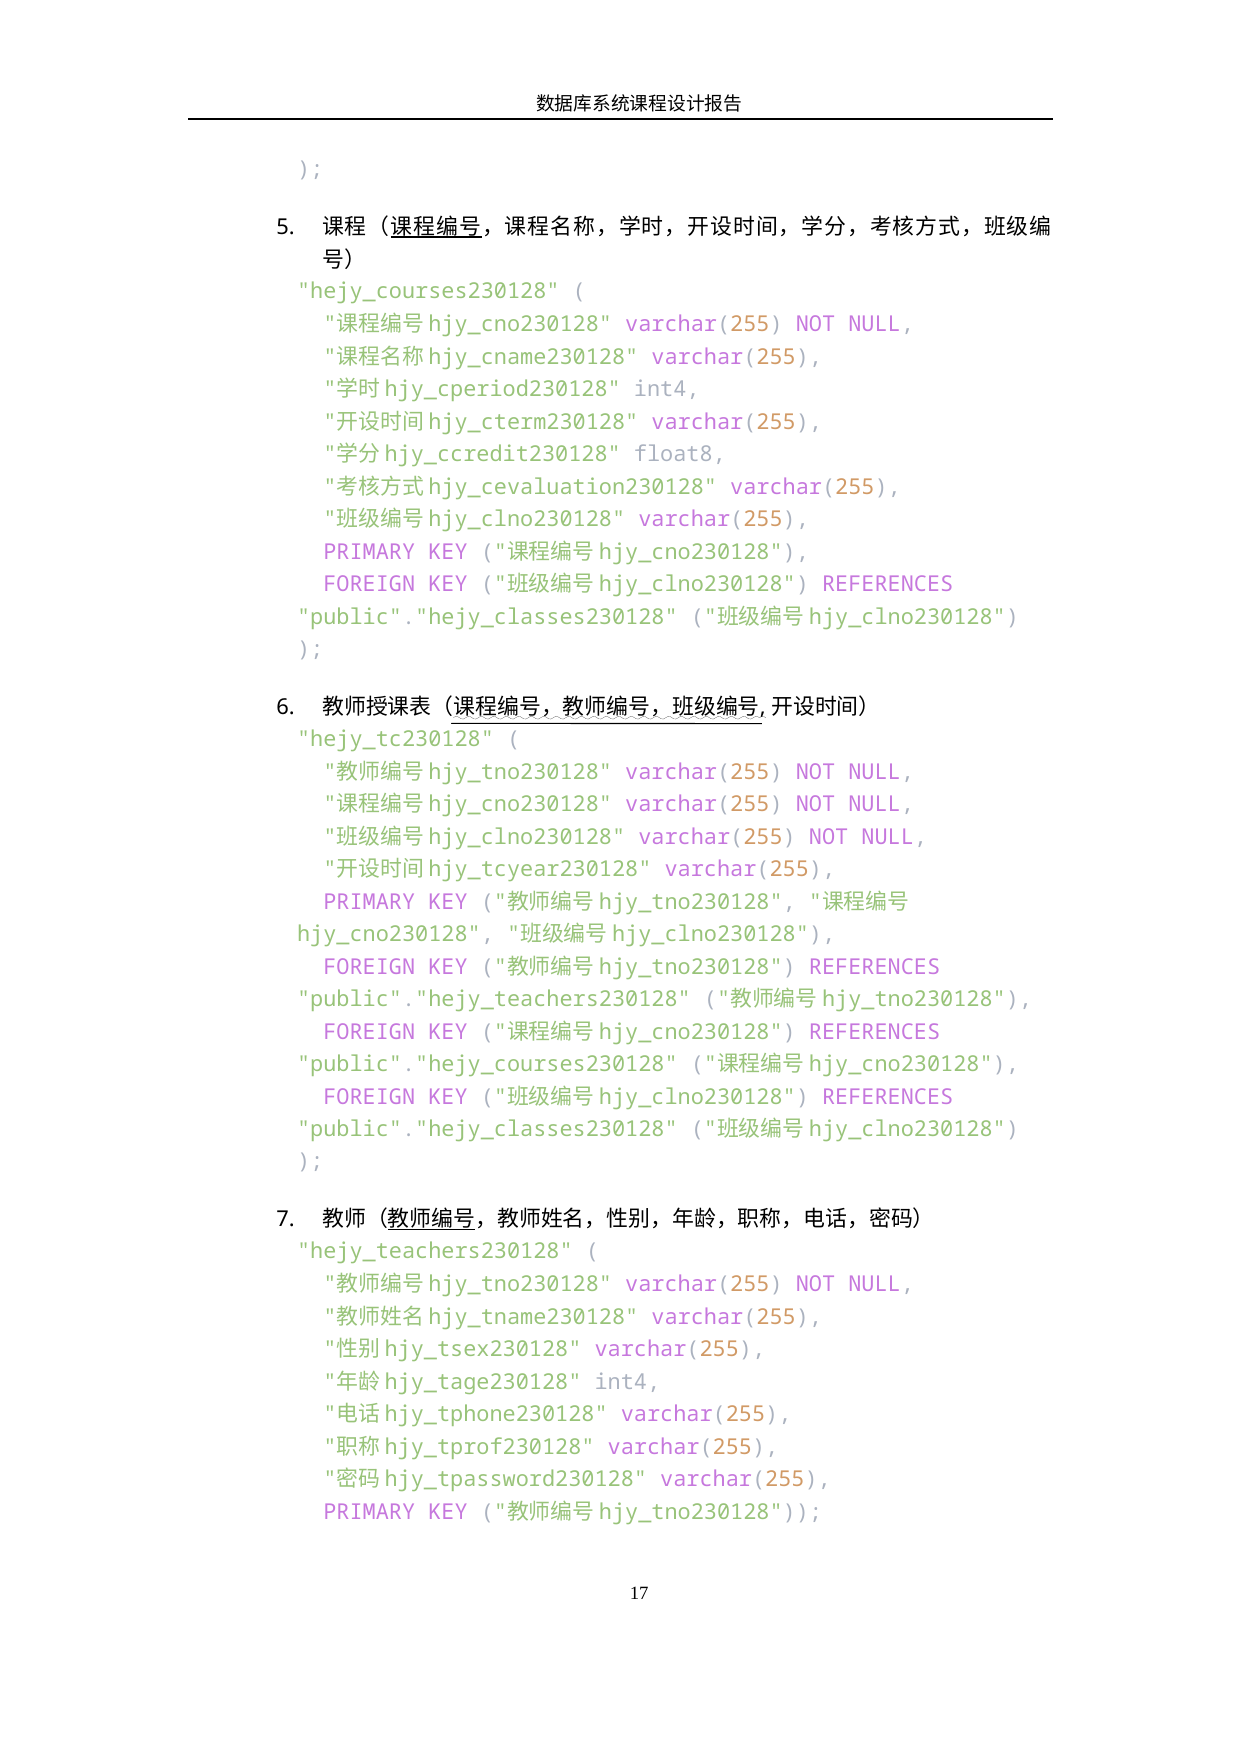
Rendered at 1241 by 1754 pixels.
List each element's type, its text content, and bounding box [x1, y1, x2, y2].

text "教师编号hjy_tno230128" varchar(255) NOT NULL, [297, 1266, 1053, 1299]
text "课程编号hjy_cno230128" varchar(255) NOT NULL, [297, 306, 1053, 339]
text "学时hjy_cperiod230128" int4, [297, 371, 1053, 404]
text "密码hjy_tpassword230128" varchar(255), [297, 1461, 1053, 1494]
text "班级编号hjy_clno230128" varchar(255) NOT NULL, [297, 819, 1053, 851]
text "年龄hjy_tage230128" int4, [297, 1364, 1053, 1396]
text FOREIGN KEY ("课程编号hjy_cno230128") REFERENCES "public"."hejy_courses230128" ("课程编号hjy_cno230128"), [297, 1014, 1053, 1079]
list 教师授课表（课程编号，教师编号，班级编号, 开设时间） [276, 689, 1053, 721]
text PRIMARY KEY ("课程编号hjy_cno230128"), [297, 534, 1053, 566]
list 课程（课程编号，课程名称，学时，开设时间，学分，考核方式，班级编号） [276, 209, 1053, 274]
text "hejy_teachers230128" ( [297, 1234, 1053, 1266]
text PRIMARY KEY ("教师编号hjy_tno230128")); [297, 1494, 1053, 1526]
text "性别hjy_tsex230128" varchar(255), [297, 1331, 1053, 1364]
text "职称hjy_tprof230128" varchar(255), [297, 1429, 1053, 1461]
text ); [297, 631, 1053, 664]
text FOREIGN KEY ("教师编号hjy_tno230128") REFERENCES "public"."hejy_teachers230128" ("教师编号hjy_tno230128"), [297, 949, 1053, 1014]
text "hejy_courses230128" ( [297, 274, 1053, 306]
text "课程编号hjy_cno230128" varchar(255) NOT NULL, [297, 786, 1053, 819]
text "班级编号hjy_clno230128" varchar(255), [297, 501, 1053, 534]
list 教师（教师编号，教师姓名，性别，年龄，职称，电话，密码） [276, 1201, 1053, 1234]
text "开设时间hjy_cterm230128" varchar(255), [297, 404, 1053, 436]
text PRIMARY KEY ("教师编号hjy_tno230128", "课程编号hjy_cno230128", "班级编号hjy_clno230128"), [297, 884, 1053, 949]
text "考核方式hjy_cevaluation230128" varchar(255), [297, 469, 1053, 501]
text FOREIGN KEY ("班级编号hjy_clno230128") REFERENCES "public"."hejy_classes230128" ("班级编号hjy_clno230128") [297, 566, 1053, 631]
text "学分hjy_ccredit230128" float8, [297, 436, 1053, 469]
text FOREIGN KEY ("班级编号hjy_clno230128") REFERENCES "public"."hejy_classes230128" ("班级编号hjy_clno230128") [297, 1079, 1053, 1144]
text "课程名称hjy_cname230128" varchar(255), [297, 339, 1053, 371]
text ); [297, 151, 1053, 184]
text "hejy_tc230128" ( [297, 721, 1053, 754]
text ); [297, 1144, 1053, 1176]
text "教师姓名hjy_tname230128" varchar(255), [297, 1299, 1053, 1331]
text "教师编号hjy_tno230128" varchar(255) NOT NULL, [297, 754, 1053, 786]
text "开设时间hjy_tcyear230128" varchar(255), [297, 851, 1053, 884]
text "电话hjy_tphone230128" varchar(255), [297, 1396, 1053, 1429]
